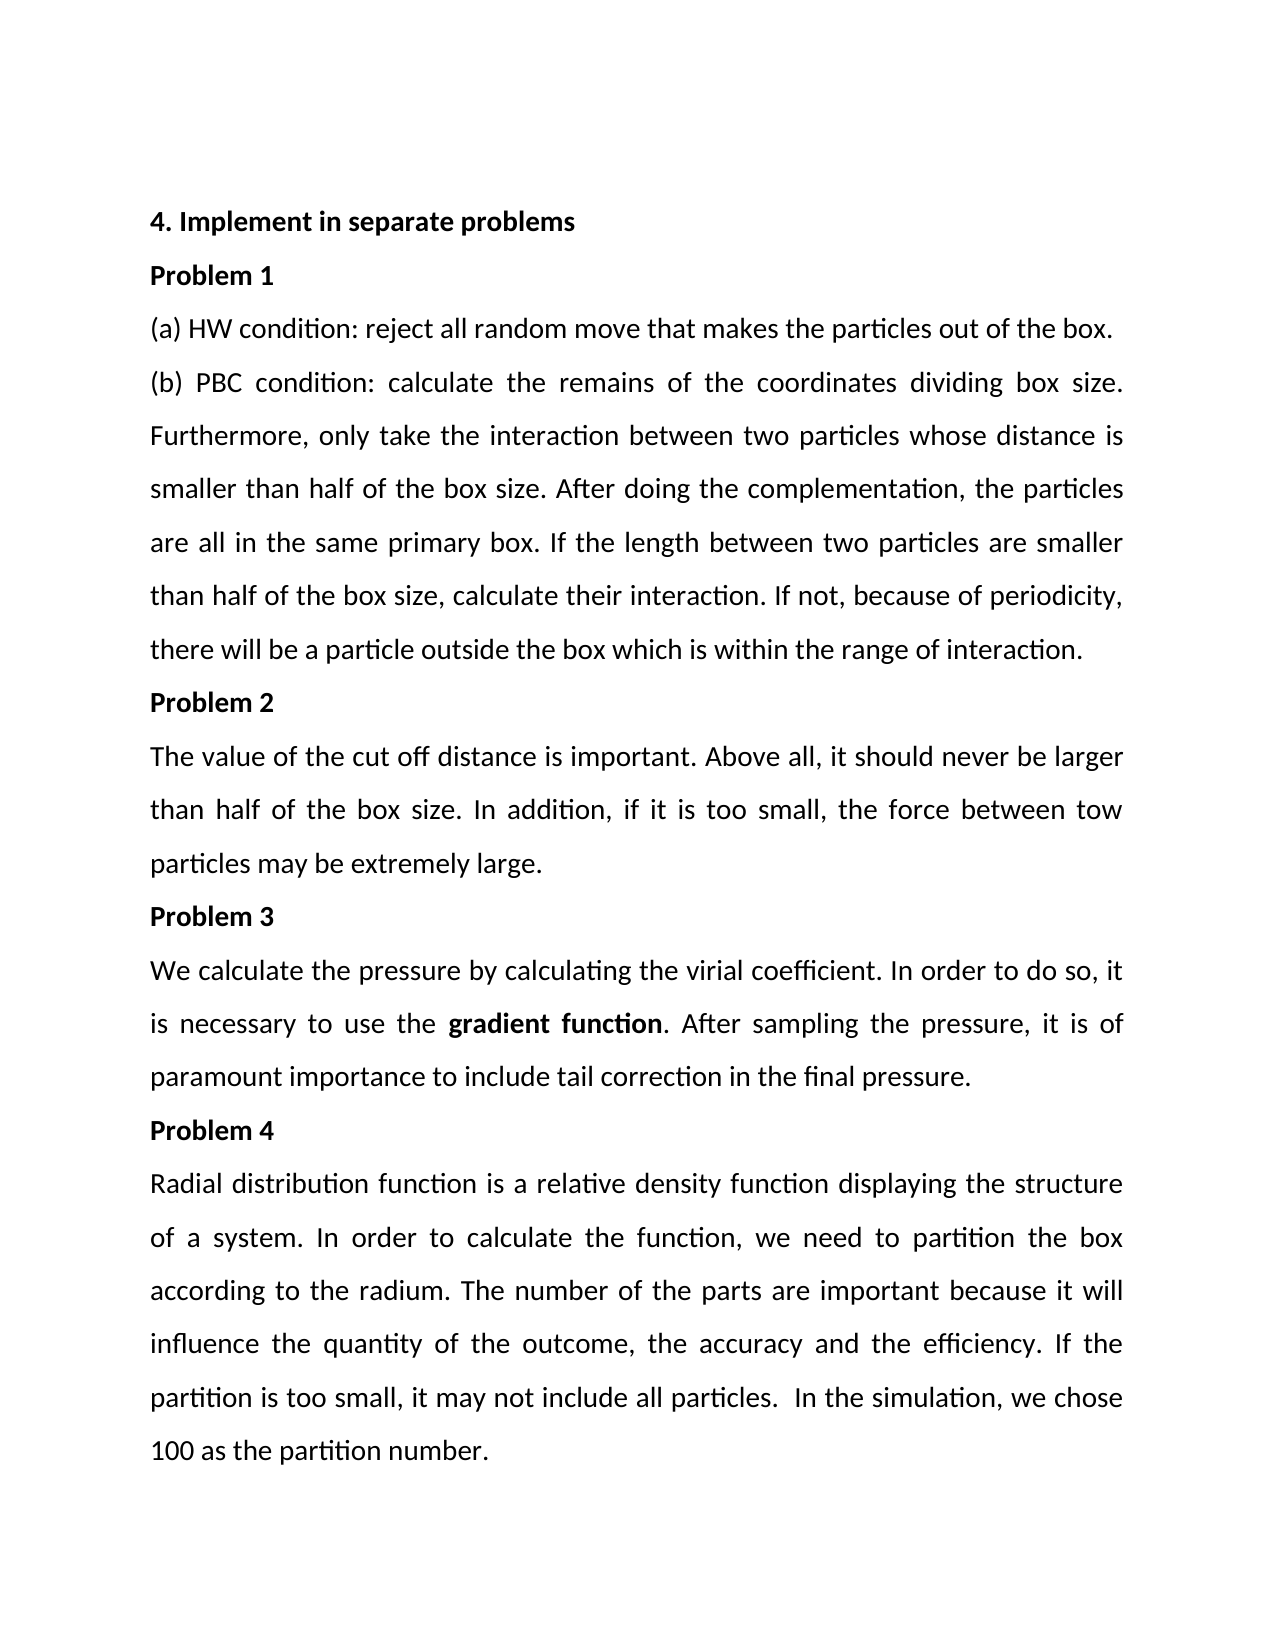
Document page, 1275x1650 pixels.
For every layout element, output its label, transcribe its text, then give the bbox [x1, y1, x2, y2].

text Problem 3 [150, 898, 1125, 934]
text The value of the cut off distance is important. Above all, it should never be larger than half of the box size. In addition, if it is too small, the force between tow particles may be extremely large. [150, 738, 1125, 880]
text We calculate the pressure by calculating the virial coefficient. In order to do so, it is necessary to use the gradient function. After sampling the pressure, it is of paramount importance to include tail correction in the final pressure. [150, 952, 1125, 1094]
text (a) HW condition: reject all random move that makes the particles out of the box. [150, 310, 1125, 346]
text Problem 4 [150, 1112, 1125, 1147]
text Radial distribution function is a relative density function displaying the structure of a system. In order to calculate the function, we need to partition the box according to the radium. The number of the parts are important because it will influence the quantity of the outcome, the accuracy and the efficiency. If the partition is too small, it may not include all particles. In the simulation, we chose 100 as the partition number. [150, 1165, 1125, 1468]
text Problem 1 [150, 257, 1125, 292]
text Problem 2 [150, 684, 1125, 720]
text (b) PBC condition: calculate the remains of the coordinates dividing box size. Furthermore, only take the interaction between two particles whose distance is smaller than half of the box size. After doing the complementation, the particles are all in the same primary box. If the length between two particles are smaller than half of the box size, calculate their interaction. If not, because of periodicity, there will be a particle outside the box which is within the range of interaction. [150, 364, 1125, 667]
text 4. Implement in separate problems [150, 203, 1125, 239]
